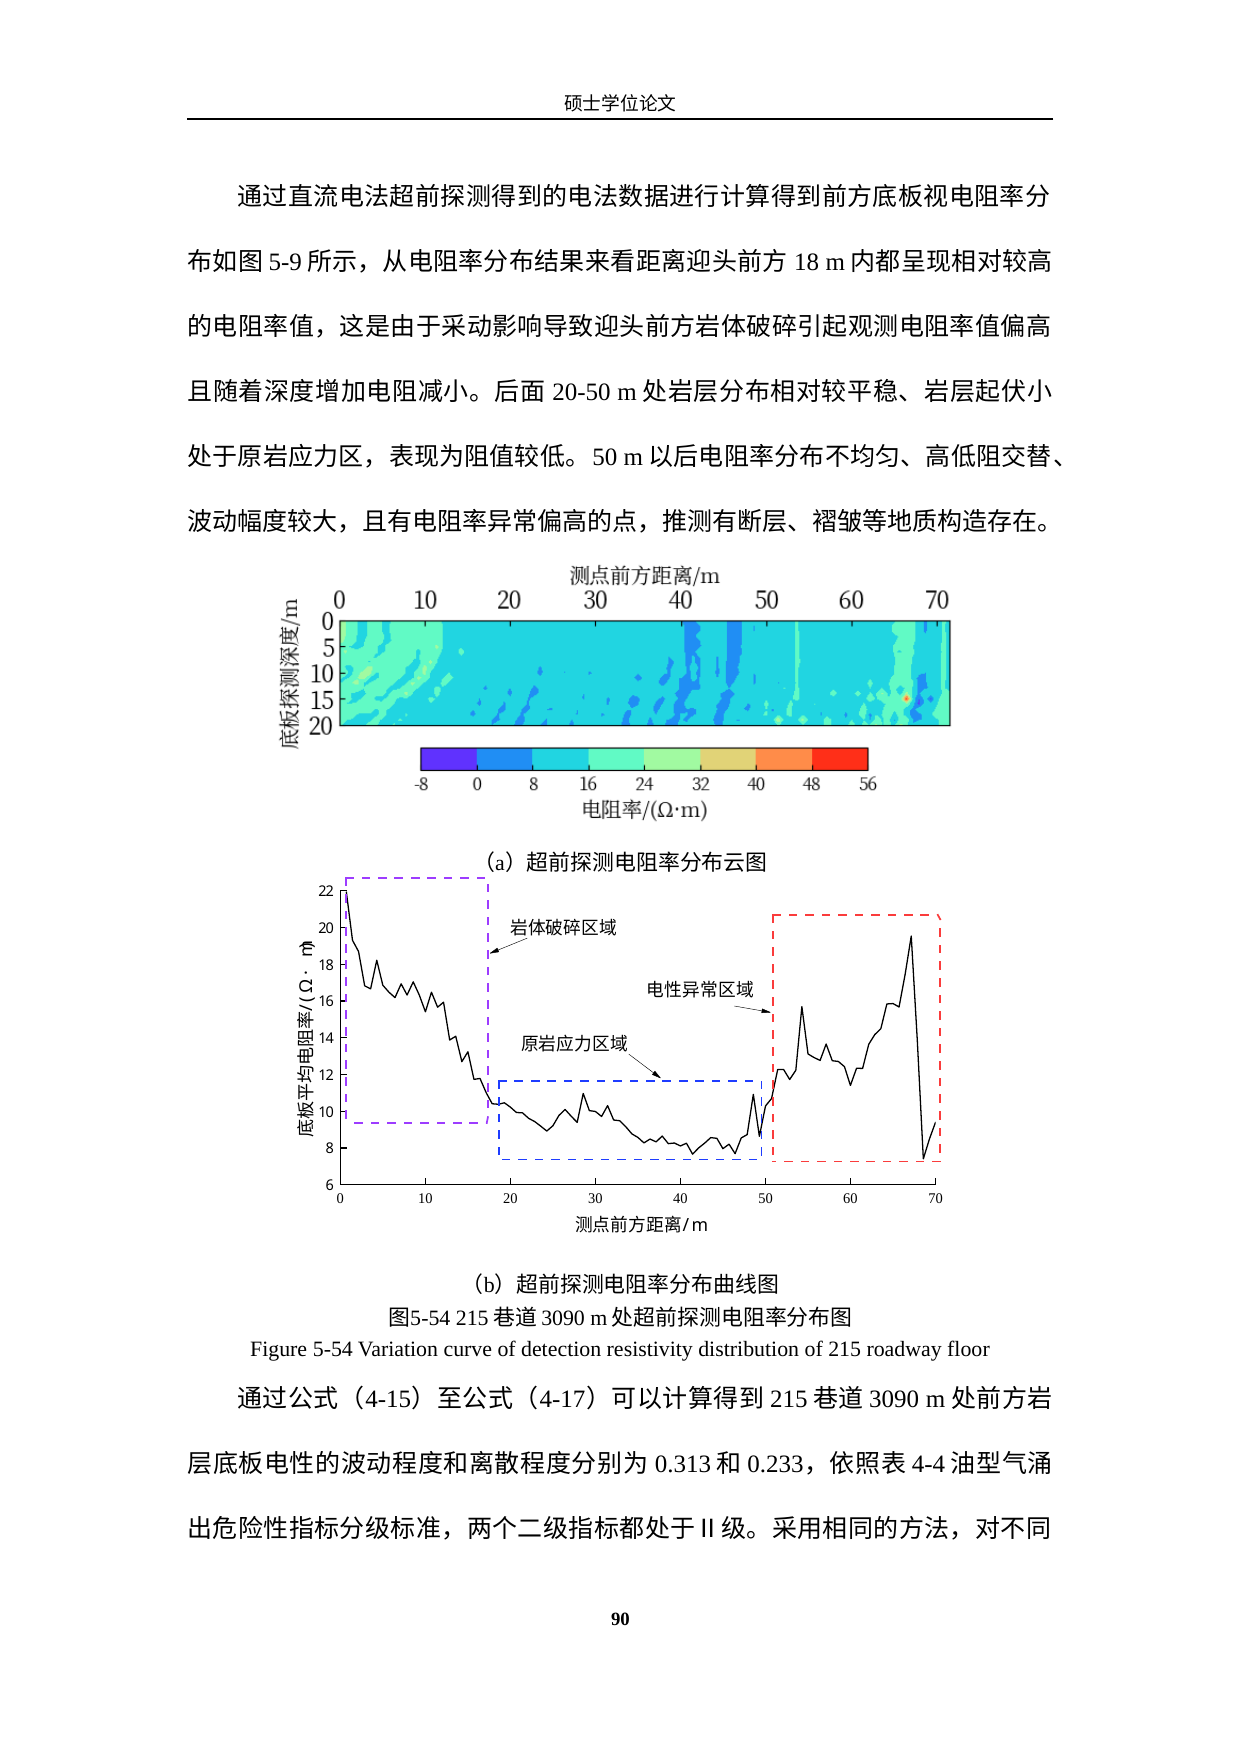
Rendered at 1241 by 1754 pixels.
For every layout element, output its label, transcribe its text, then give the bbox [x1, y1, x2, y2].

text （a）超前探测电阻率分布云图 [187, 844, 1053, 877]
text 通过直流电法超前探测得到的电法数据进行计算得到前方底板视电阻率分布如图5-9所示，从电阻率分布结果来看距离迎头前方18 m内都呈现相对较高的电阻率值，这是由于采动影响导致迎头前方岩体破碎引起观测电阻率值偏高，且随着深度增加电阻减小。后面20-50 m处岩层分布相对较平稳、岩层起伏小处于原岩应力区，表现为阻值较低。50 m以后电阻率分布不均匀、高低阻交替、波动幅度较大，且有电阻率异常偏高的点，推测有断层、褶皱等地质构造存在。 [187, 162, 1053, 552]
picture [265, 552, 975, 833]
text （b）超前探测电阻率分布曲线图 [187, 1267, 1053, 1299]
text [187, 1364, 1053, 1559]
